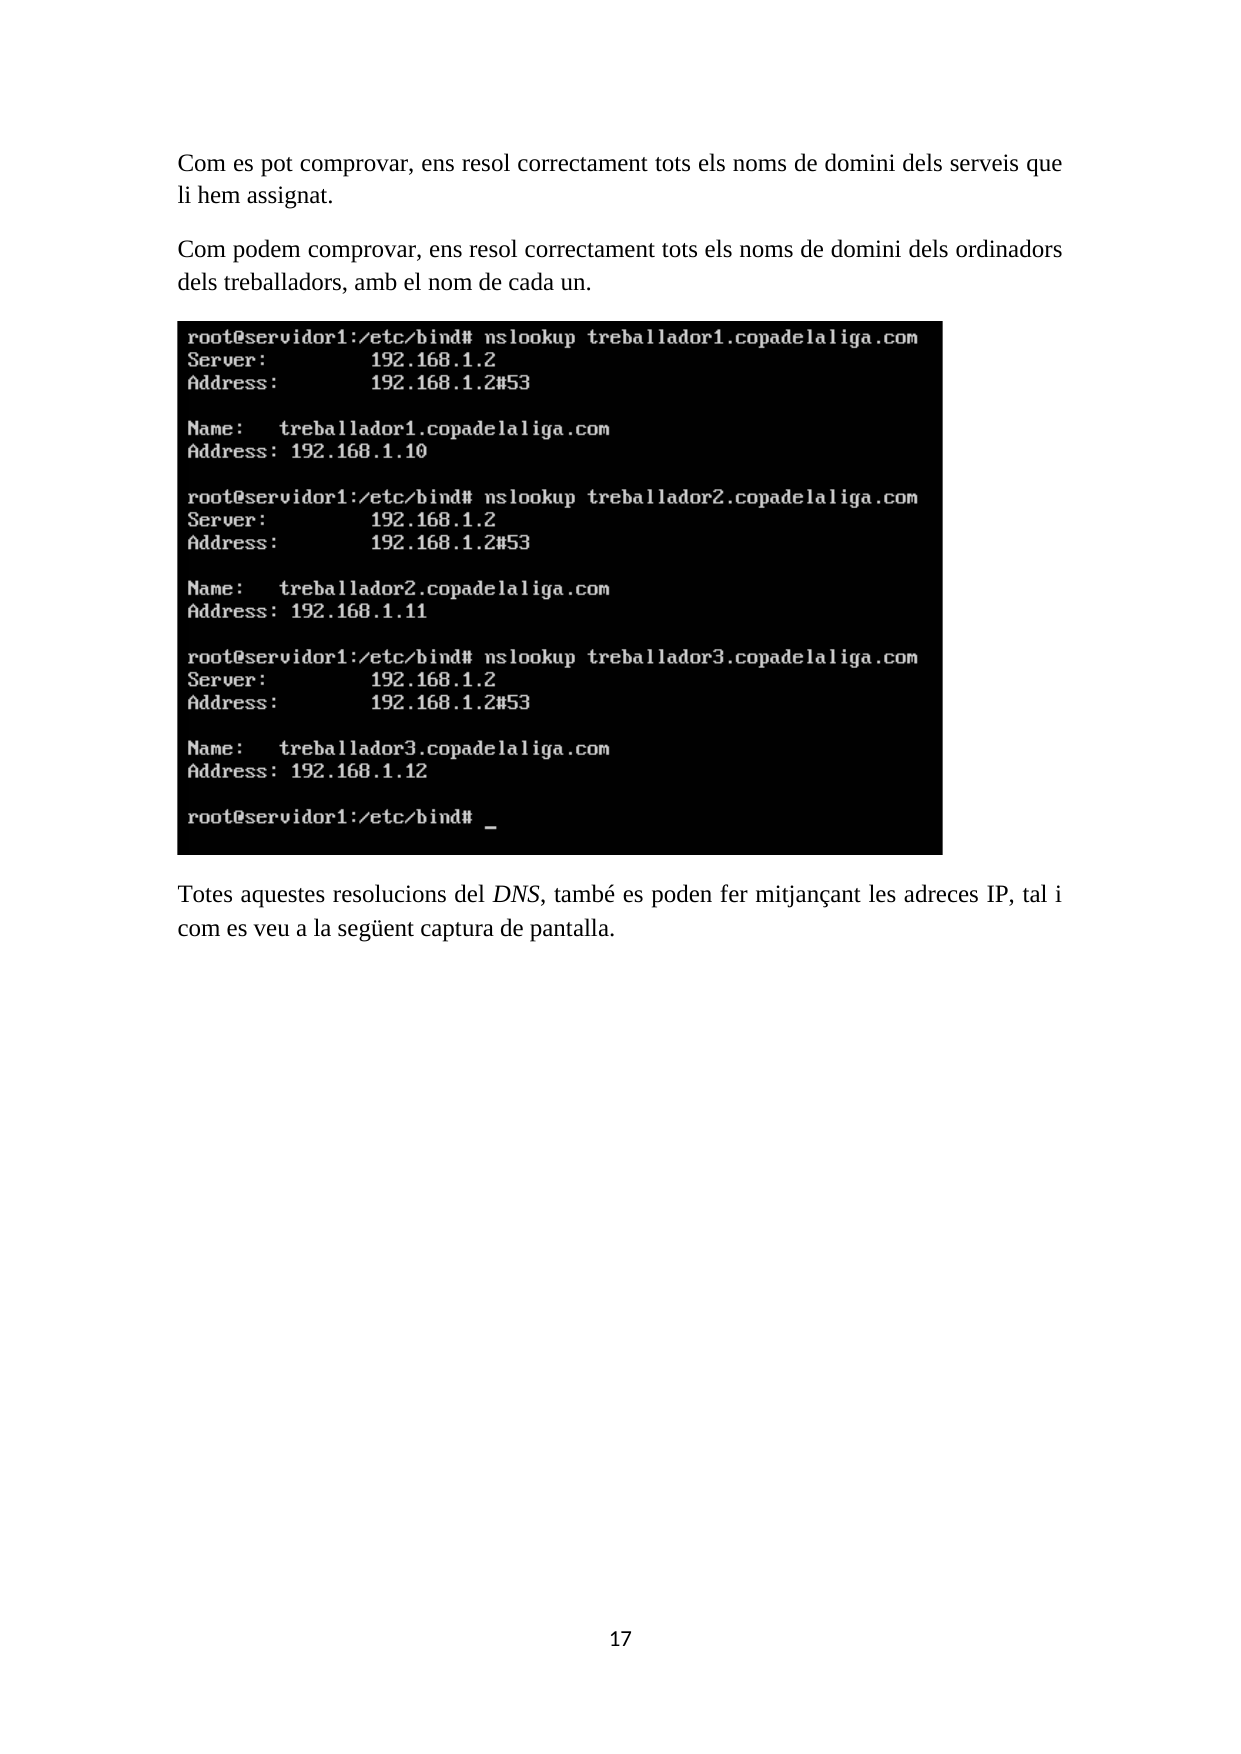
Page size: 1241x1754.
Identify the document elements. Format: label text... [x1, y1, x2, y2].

picture [177, 321, 943, 855]
text Com es pot comprovar, ens resol correctament tots els noms de domini dels serveis que li hem assignat. [177, 148, 1063, 209]
text Totes aquestes resolucions del DNS, també es poden fer mitjançant les adreces IP, tal i com es veu a la següent captura de pantalla. [177, 879, 1063, 941]
text Com podem comprovar, ens resol correctament tots els noms de domini dels ordinadors dels treballadors, amb el nom de cada un. [177, 234, 1063, 296]
